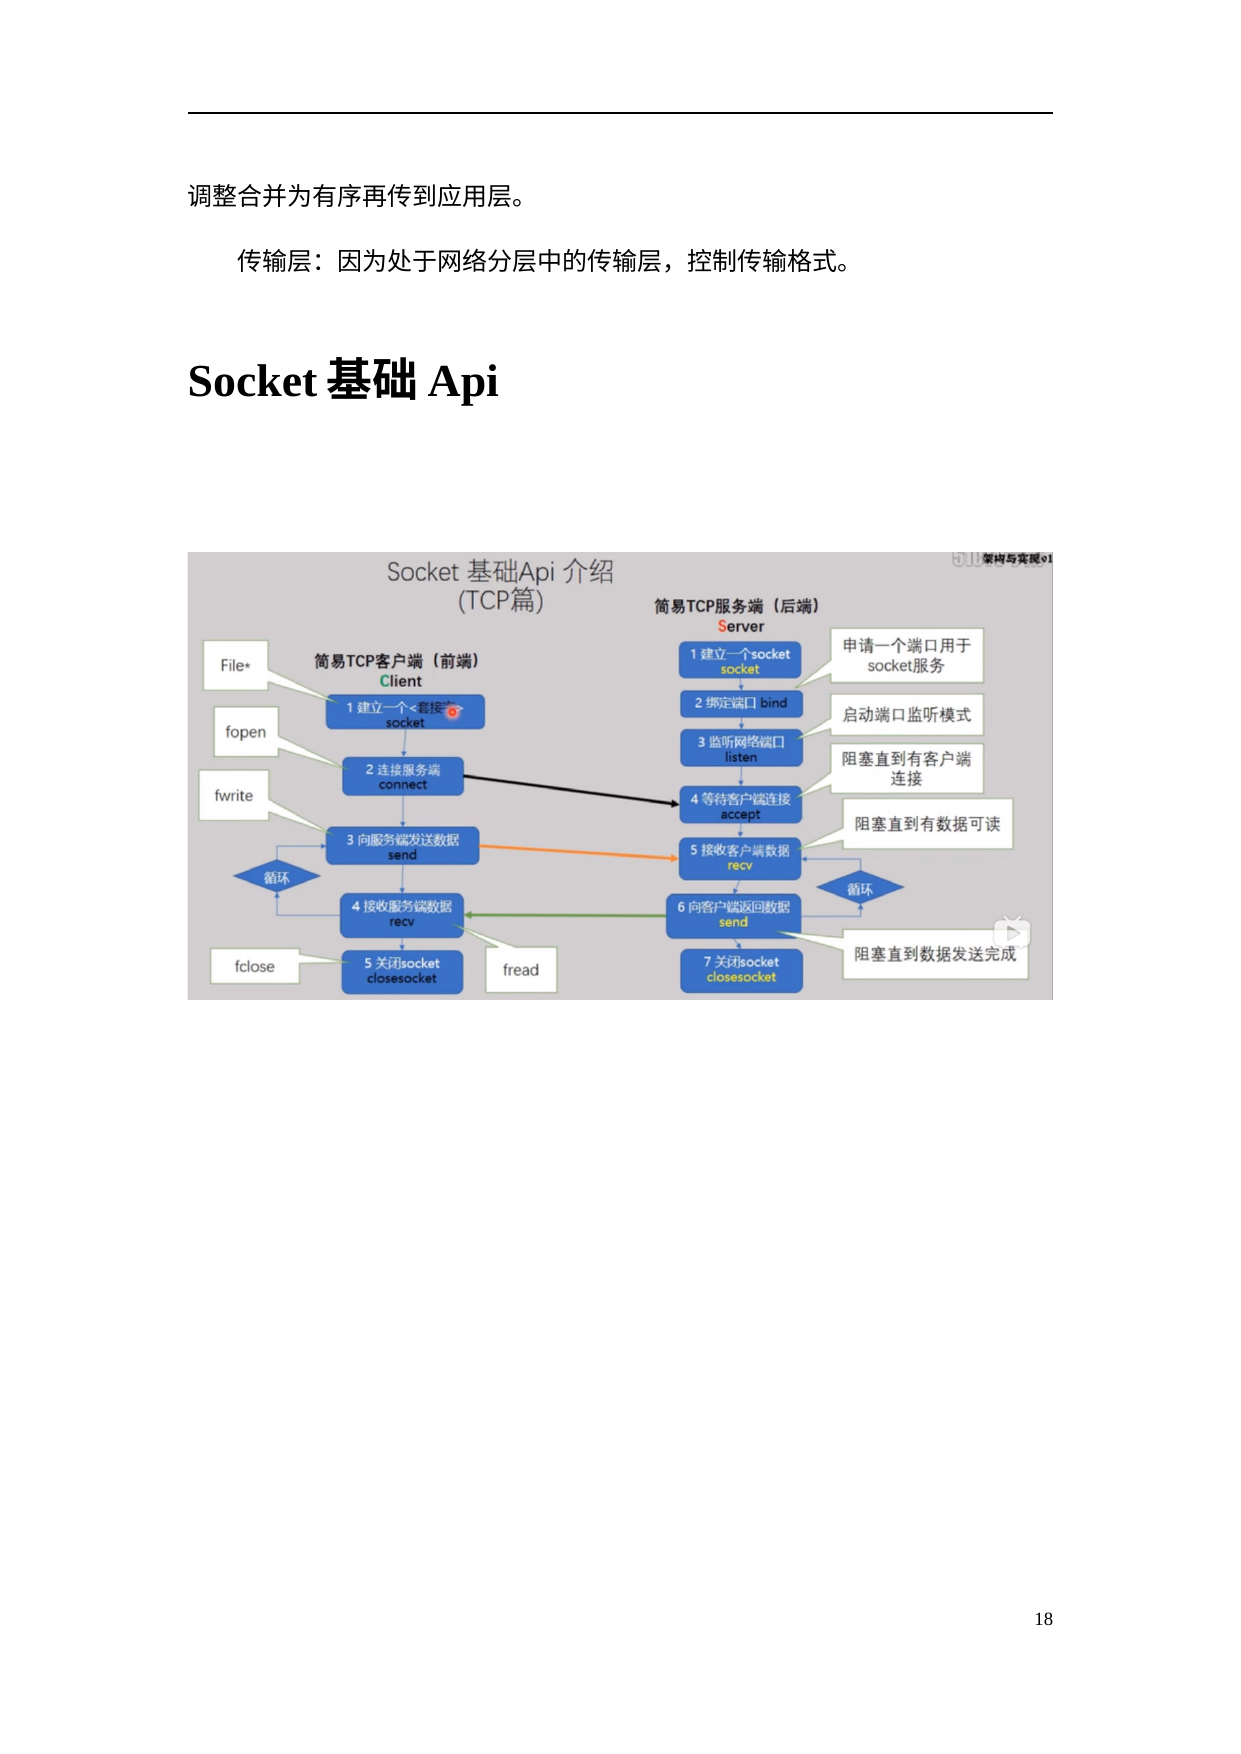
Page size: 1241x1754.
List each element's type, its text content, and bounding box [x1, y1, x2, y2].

picture [187, 552, 1053, 1000]
subtitle Socket基础Api [187, 327, 1053, 425]
text 传输层：因为处于网络分层中的传输层，控制传输格式。 [187, 227, 1053, 292]
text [187, 162, 1053, 227]
